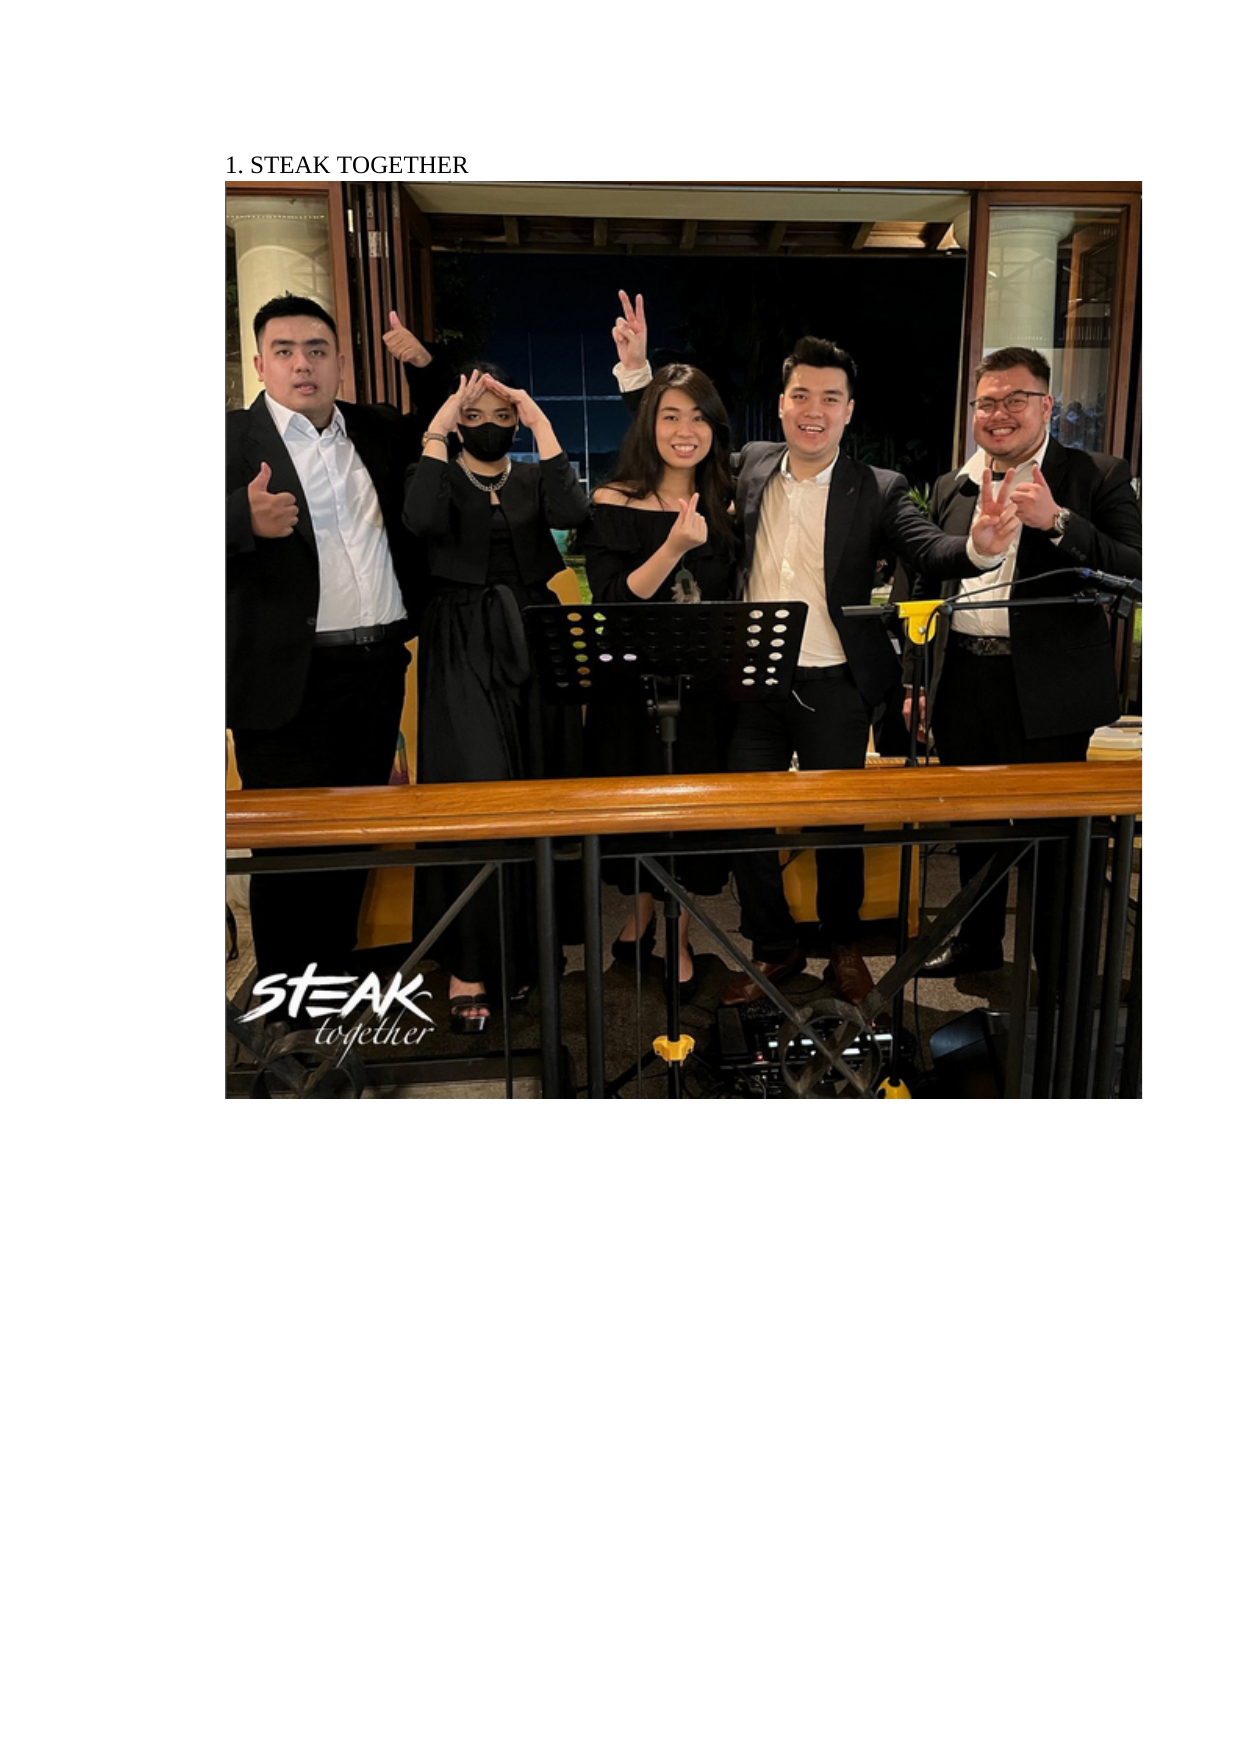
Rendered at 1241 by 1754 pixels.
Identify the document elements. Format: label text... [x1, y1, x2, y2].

picture [225, 181, 1143, 1099]
